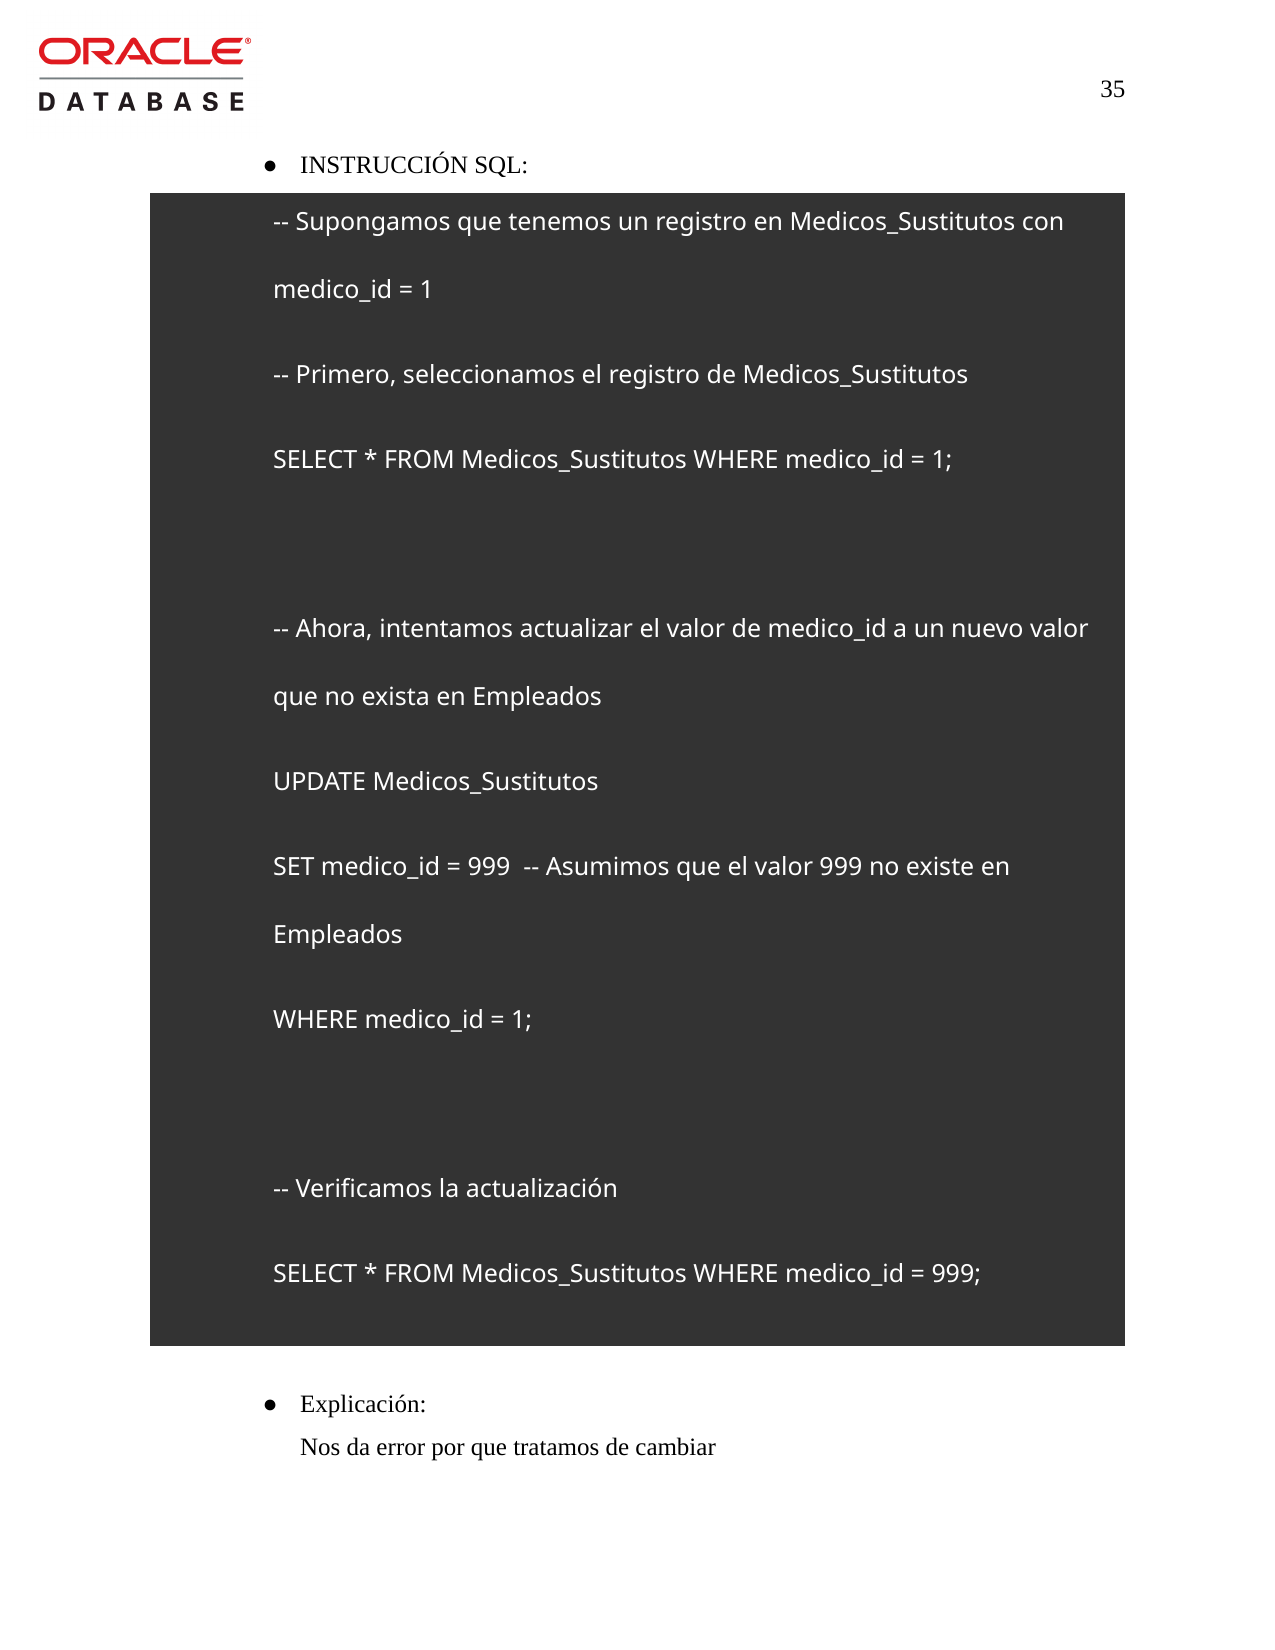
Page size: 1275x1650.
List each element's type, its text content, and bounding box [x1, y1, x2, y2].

list Explicación: [262, 1389, 1125, 1417]
text Nos da error por que tratamos de cambiar [300, 1432, 1125, 1461]
picture [26, 10, 264, 139]
list INSTRUCCIÓN SQL: [262, 150, 1125, 179]
table_header -- Supongamos que tenemos un registro en Medicos_Sustitutos con medico_id = 1 -- Primero, seleccionamos el registro de Medicos_Sustitutos SELECT * FROM Medicos_Sustitutos WHERE medico_id = 1; -- Ahora, intentamos actualizar el valor de medico_id a un nuevo valor que no exista en Empleados UPDATE Medicos_Sustitutos SET medico_id = 999 -- Asumimos que el valor 999 no existe en Empleados WHERE medico_id = 1; -- Verificamos la actualización SELECT * FROM Medicos_Sustitutos WHERE medico_id = 999; [150, 193, 1125, 1346]
